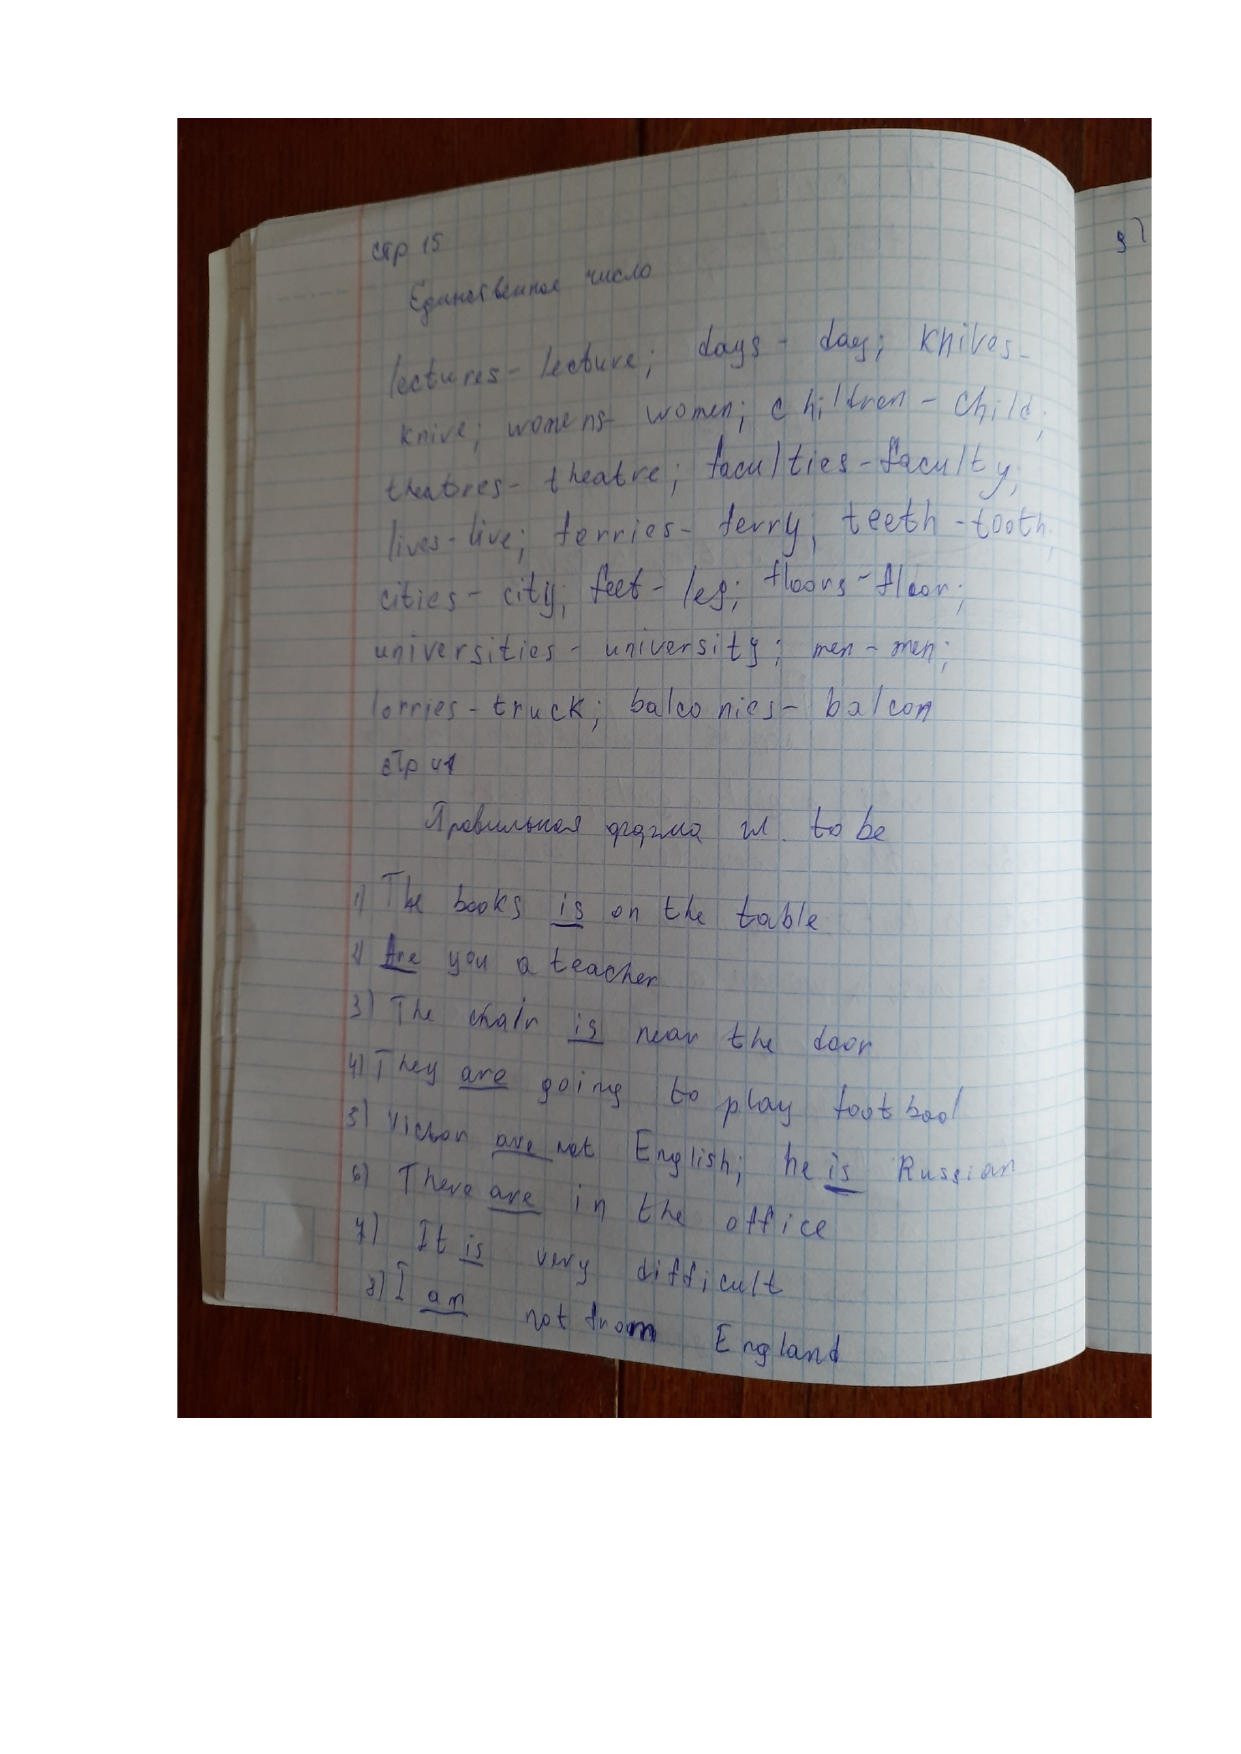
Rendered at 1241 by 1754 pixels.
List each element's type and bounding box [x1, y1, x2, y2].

picture [177, 118, 1152, 1418]
